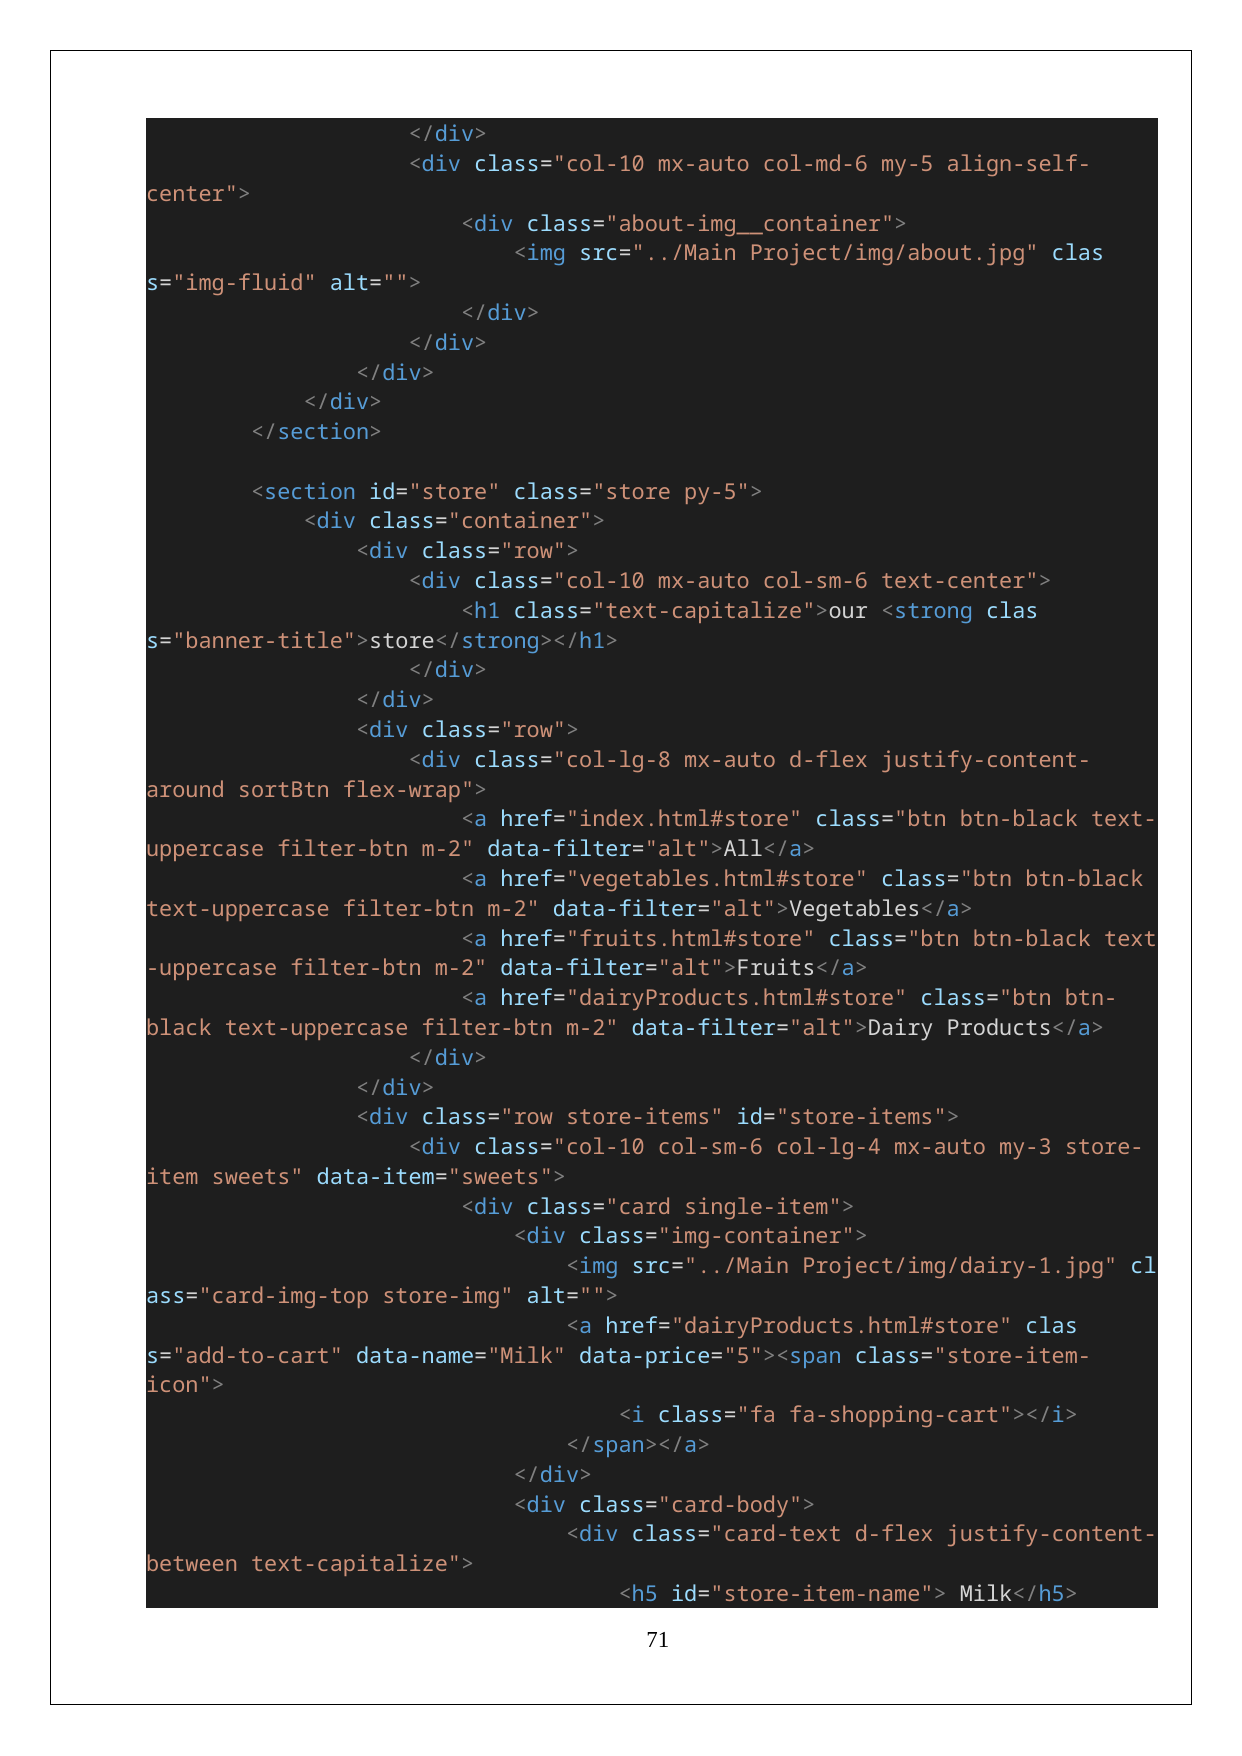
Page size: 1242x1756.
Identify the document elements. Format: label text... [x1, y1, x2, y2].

text <h5 id="store-item-name"> Milk</h5> [146, 1578, 1158, 1608]
text </div> [146, 684, 1158, 714]
text <div class="col-lg-8 mx-auto d-flex justify-content-around sortBtn flex-wrap"> [146, 744, 1158, 803]
text <a href="dairyProducts.html#store" class="btn btn-black text-uppercase filter-btn m-2" data-filter="alt">Dairy Products</a> [146, 982, 1158, 1042]
text </div> [146, 386, 1158, 416]
text </div> [146, 1042, 1158, 1072]
text <img src="../Main Project/img/about.jpg" class="img-fluid" alt=""> [146, 237, 1158, 297]
text <div class="row"> [146, 535, 1158, 565]
text </div> [146, 357, 1158, 386]
text </div> [146, 654, 1158, 684]
text </div> [146, 1072, 1158, 1101]
text <h1 class="text-capitalize">our <strong class="banner-title">store</strong></h1> [146, 595, 1158, 654]
text <div class="container"> [146, 506, 1158, 535]
text <a href="dairyProducts.html#store" class="add-to-cart" data-name="Milk" data-price="5"><span class="store-item-icon"> [146, 1310, 1158, 1399]
text <div class="about-img__container"> [146, 208, 1158, 237]
text </div> [146, 118, 1158, 148]
text <section id="store" class="store py-5"> [146, 476, 1158, 506]
text <a href="index.html#store" class="btn btn-black text-uppercase filter-btn m-2" data-filter="alt">All</a> [146, 803, 1158, 863]
text <img src="../Main Project/img/dairy-1.jpg" class="card-img-top store-img" alt=""> [146, 1250, 1158, 1310]
text <div class="col-10 col-sm-6 col-lg-4 mx-auto my-3 store-item sweets" data-item="sweets"> [146, 1131, 1158, 1191]
text <i class="fa fa-shopping-cart"></i> [146, 1399, 1158, 1429]
text <div class="col-10 mx-auto col-sm-6 text-center"> [146, 565, 1158, 595]
text <div class="card-body"> [146, 1489, 1158, 1518]
text </section> [146, 416, 1158, 446]
text <div class="row"> [146, 714, 1158, 744]
text <div class="card-text d-flex justify-content-between text-capitalize"> [146, 1518, 1158, 1578]
text <a href="vegetables.html#store" class="btn btn-black text-uppercase filter-btn m-2" data-filter="alt">Vegetables</a> [146, 863, 1158, 923]
text <div class="card single-item"> [146, 1191, 1158, 1221]
text <a href="fruits.html#store" class="btn btn-black text-uppercase filter-btn m-2" data-filter="alt">Fruits</a> [146, 923, 1158, 982]
text <div class="col-10 mx-auto col-md-6 my-5 align-self-center"> [146, 148, 1158, 208]
text <div class="row store-items" id="store-items"> [146, 1101, 1158, 1131]
text </div> [146, 327, 1158, 357]
text </div> [146, 1459, 1158, 1489]
text <div class="img-container"> [146, 1221, 1158, 1250]
text </div> [146, 297, 1158, 327]
text </span></a> [146, 1429, 1158, 1459]
